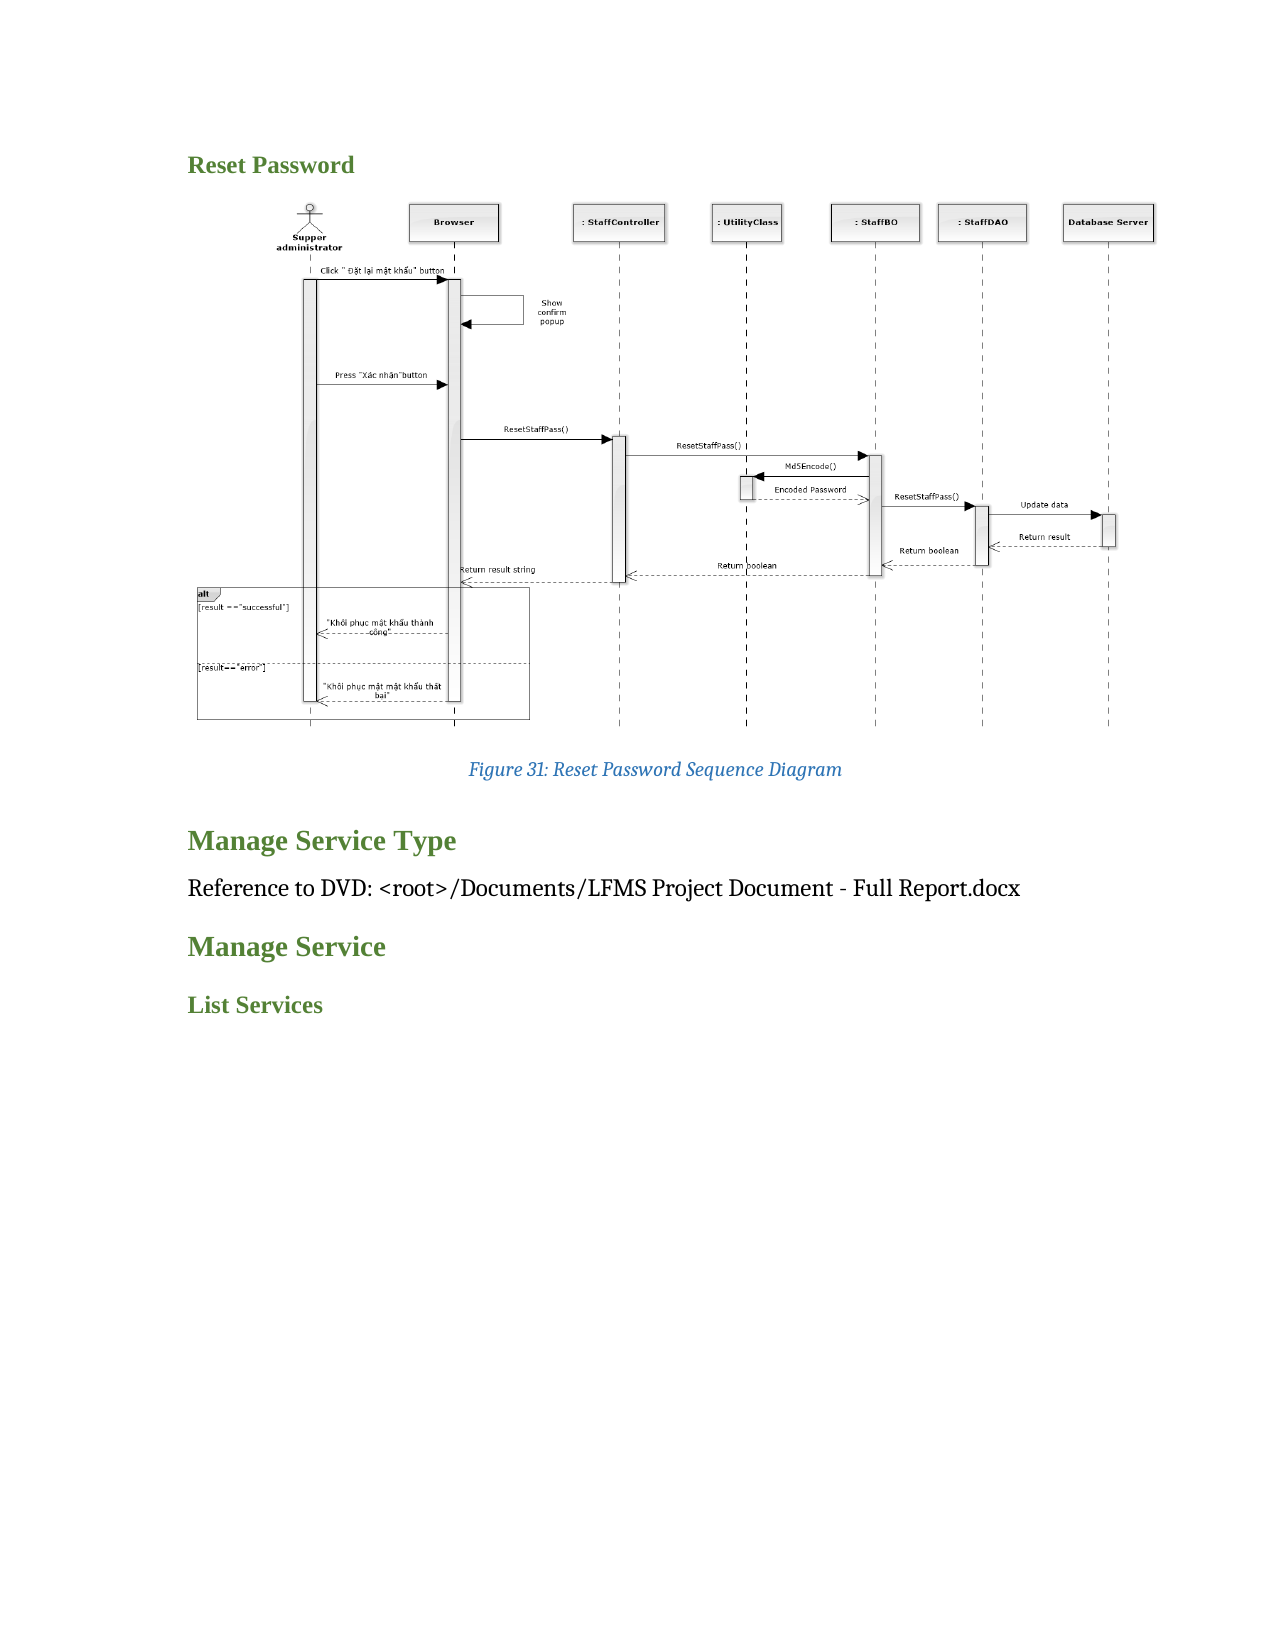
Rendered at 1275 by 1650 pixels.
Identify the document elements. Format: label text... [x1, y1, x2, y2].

subtitle Manage Service Type [187, 823, 1125, 857]
picture [187, 195, 1163, 742]
subtitle Reset Password [187, 150, 1125, 179]
subtitle List Services [187, 990, 1125, 1019]
subtitle Manage Service [187, 929, 1125, 963]
text Reference to DVD: <root>/Documents/LFMS Project Document - Full Report.docx [187, 874, 1125, 902]
